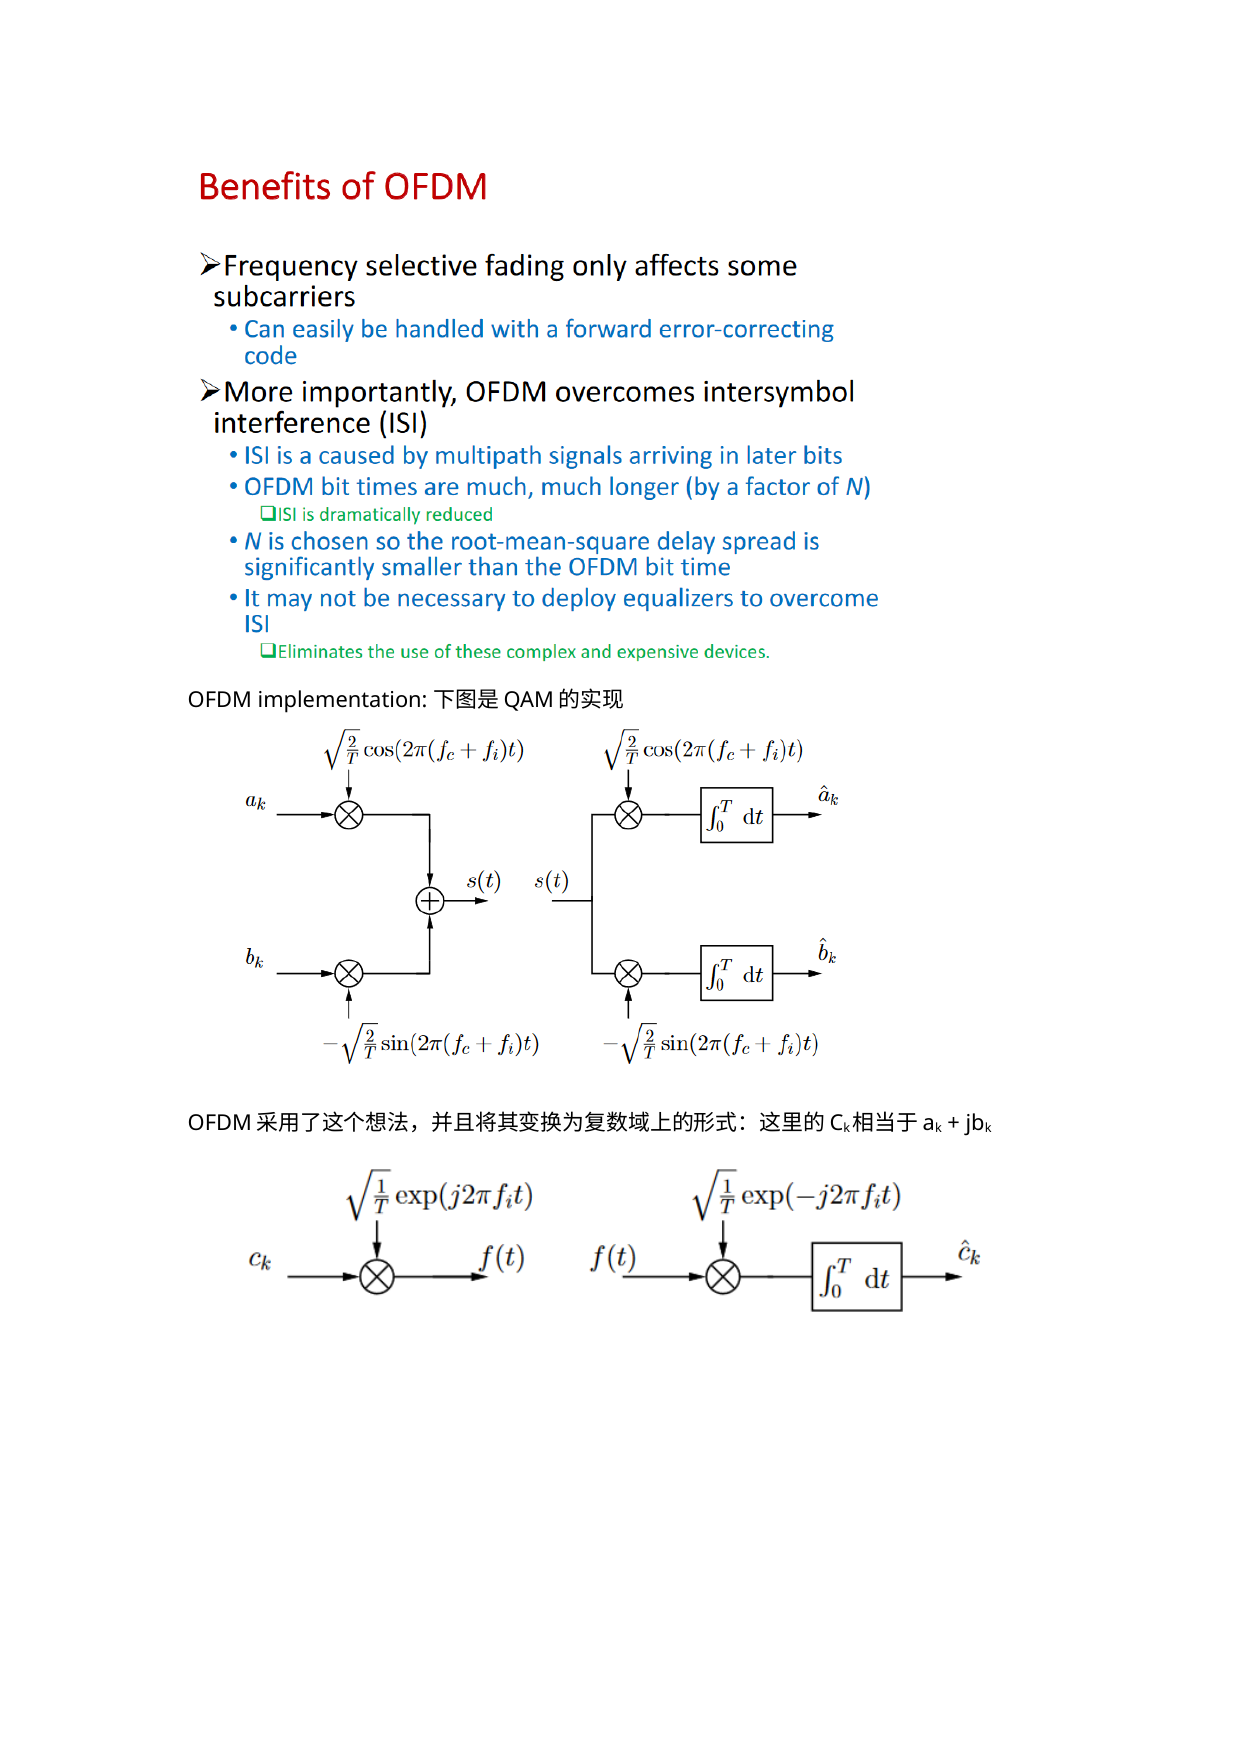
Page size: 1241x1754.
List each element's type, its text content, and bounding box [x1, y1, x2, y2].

picture [187, 1137, 1053, 1325]
picture [187, 162, 897, 664]
text OFDM采用了这个想法，并且将其变换为复数域上的形式：这里的Ck相当于ak + jbk [187, 1104, 1053, 1137]
picture [187, 714, 912, 1077]
text OFDM implementation: 下图是QAM的实现 [187, 682, 1053, 714]
